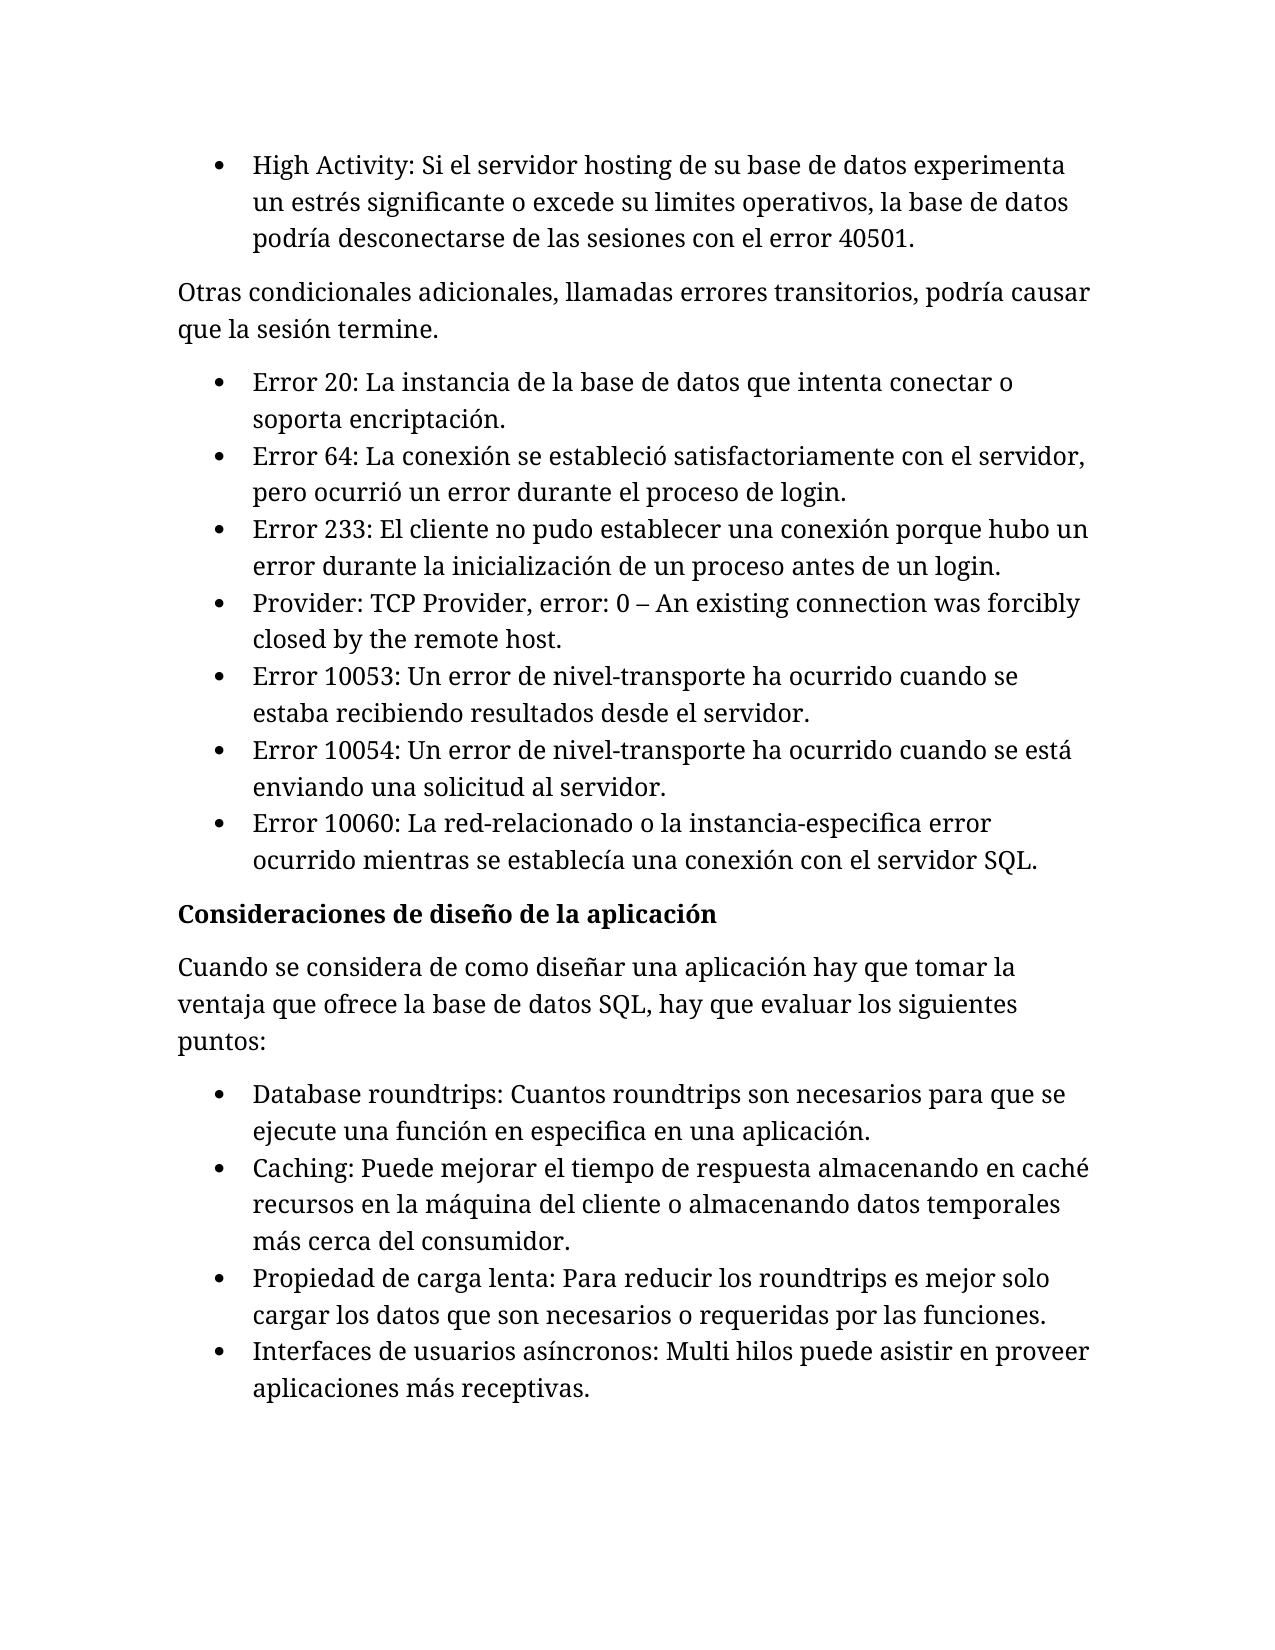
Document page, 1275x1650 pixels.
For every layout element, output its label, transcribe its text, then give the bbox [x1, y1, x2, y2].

list High Activity: Si el servidor hosting de su base de datos experimenta un estrés significante o excede su limites operativos, la base de datos podría desconectarse de las sesiones con el error 40501. [215, 148, 1098, 255]
text Consideraciones de diseño de la aplicación [177, 896, 1098, 930]
list Error 233: El cliente no pudo establecer una conexión porque hubo un error durante la inicialización de un proceso antes de un login. [215, 512, 1098, 583]
list Error 10053: Un error de nivel-transporte ha ocurrido cuando se estaba recibiendo resultados desde el servidor. [215, 659, 1098, 730]
list Error 10060: La red-relacionado o la instancia-especifica error ocurrido mientras se establecía una conexión con el servidor SQL. [215, 806, 1098, 877]
list Error 20: La instancia de la base de datos que intenta conectar o soporta encriptación. [215, 365, 1098, 436]
list Database roundtrips: Cuantos roundtrips son necesarios para que se ejecute una función en especifica en una aplicación. [215, 1077, 1098, 1147]
list Provider: TCP Provider, error: 0 – An existing connection was forcibly closed by the remote host. [215, 585, 1098, 656]
list Error 10054: Un error de nivel-transporte ha ocurrido cuando se está enviando una solicitud al servidor. [215, 732, 1098, 803]
list Error 64: La conexión se estableció satisfactoriamente con el servidor, pero ocurrió un error durante el proceso de login. [215, 438, 1098, 509]
text Otras condicionales adicionales, llamadas errores transitorios, podría causar que la sesión termine. [177, 274, 1098, 345]
list Interfaces de usuarios asíncronos: Multi hilos puede asistir en proveer aplicaciones más receptivas. [215, 1334, 1098, 1405]
list Caching: Puede mejorar el tiempo de respuesta almacenando en caché recursos en la máquina del cliente o almacenando datos temporales más cerca del consumidor. [215, 1150, 1098, 1258]
text Cuando se considera de como diseñar una aplicación hay que tomar la ventaja que ofrece la base de datos SQL, hay que evaluar los siguientes puntos: [177, 950, 1098, 1057]
list Propiedad de carga lenta: Para reducir los roundtrips es mejor solo cargar los datos que son necesarios o requeridas por las funciones. [215, 1261, 1098, 1331]
